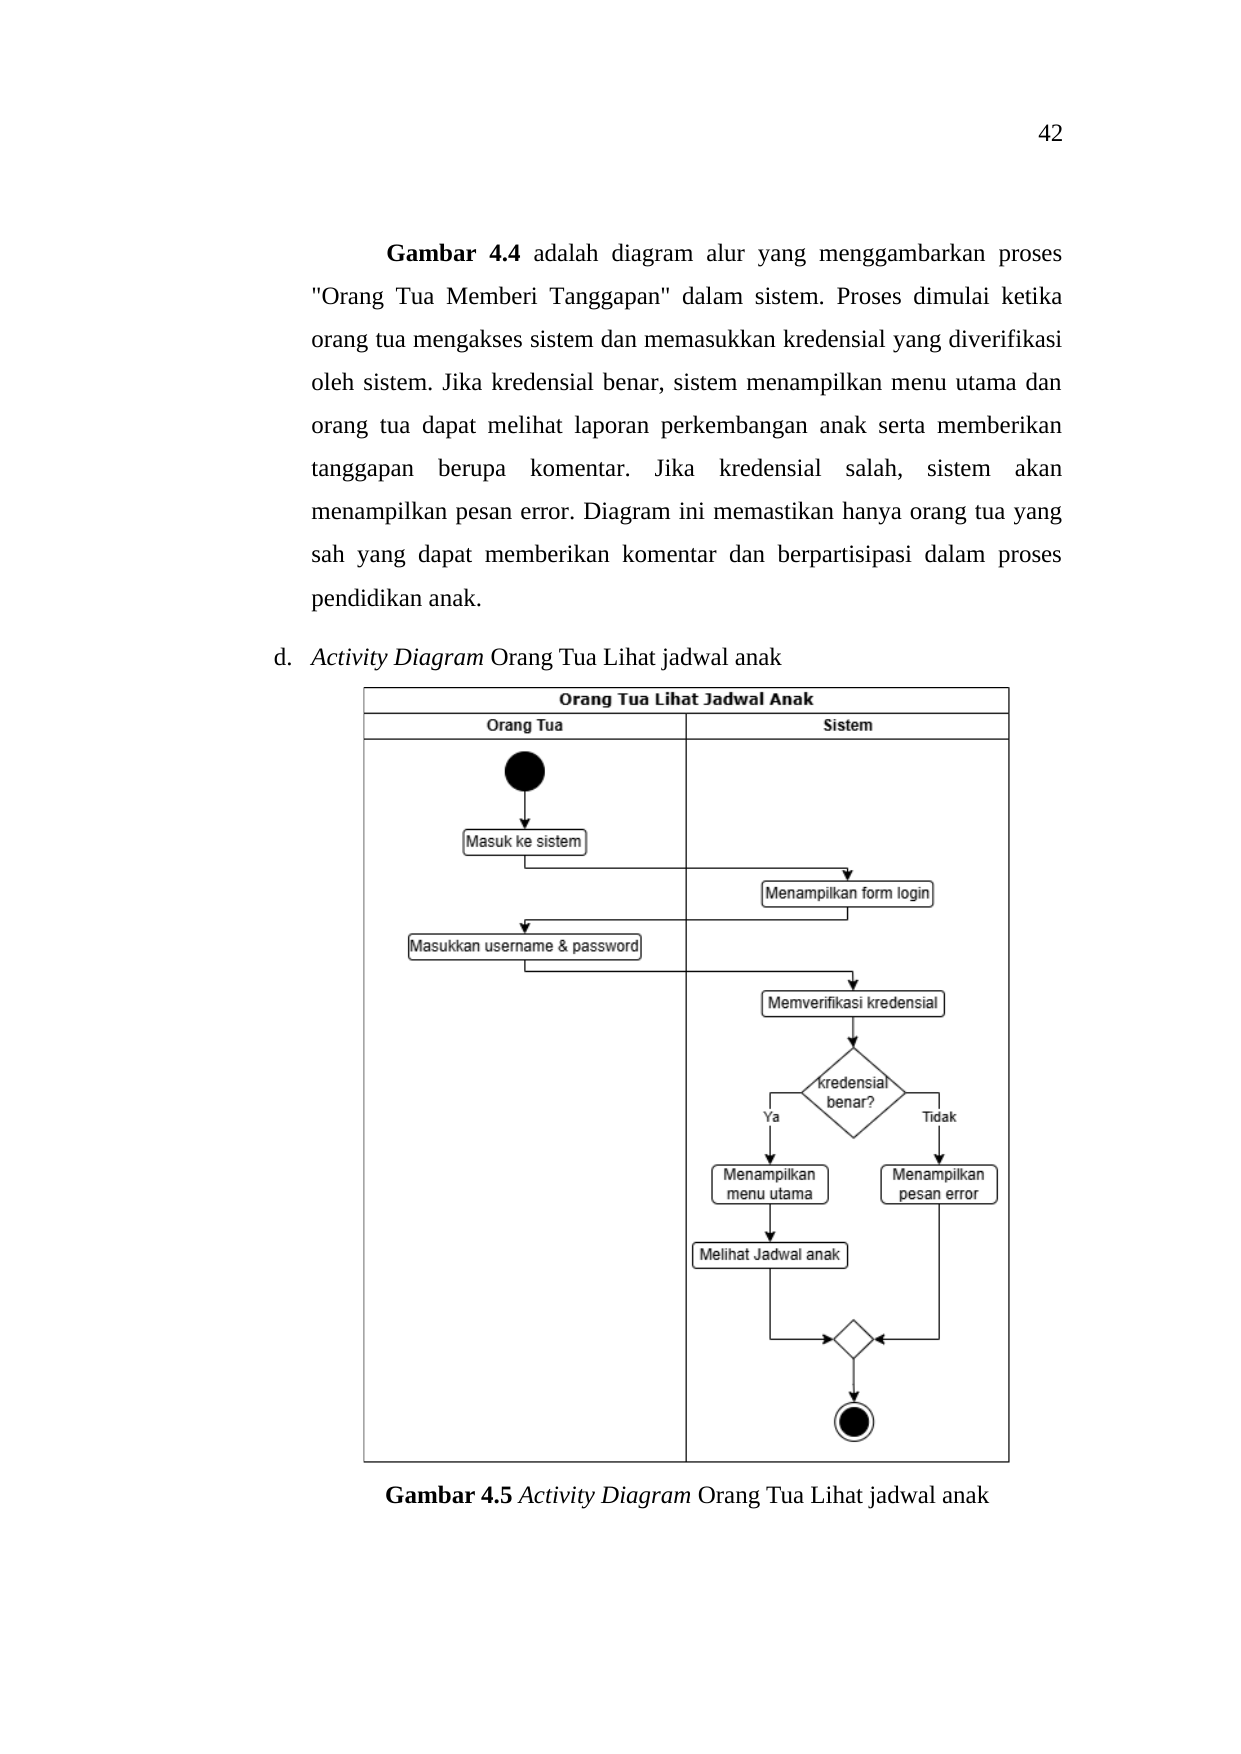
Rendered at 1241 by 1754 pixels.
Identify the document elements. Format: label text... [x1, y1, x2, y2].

picture [363, 687, 1011, 1464]
list Activity Diagram Orang Tua Lihat jadwal anak [274, 642, 1063, 671]
list Gambar 4.4 adalah diagram alur yang menggambarkan proses "Orang Tua Memberi Tanggapan" dalam sistem. Proses dimulai ketika orang tua mengakses sistem dan memasukkan kredensial yang diverifikasi oleh sistem. Jika kredensial benar, sistem menampilkan menu utama dan orang tua dapat melihat laporan perkembangan anak serta memberikan tanggapan berupa komentar. Jika kredensial salah, sistem akan menampilkan pesan error. Diagram ini memastikan hanya orang tua yang sah yang dapat memberikan komentar dan berpartisipasi dalam proses pendidikan anak. [311, 238, 1063, 611]
text Gambar 4.5 Activity Diagram Orang Tua Lihat jadwal anak [236, 1480, 1063, 1509]
